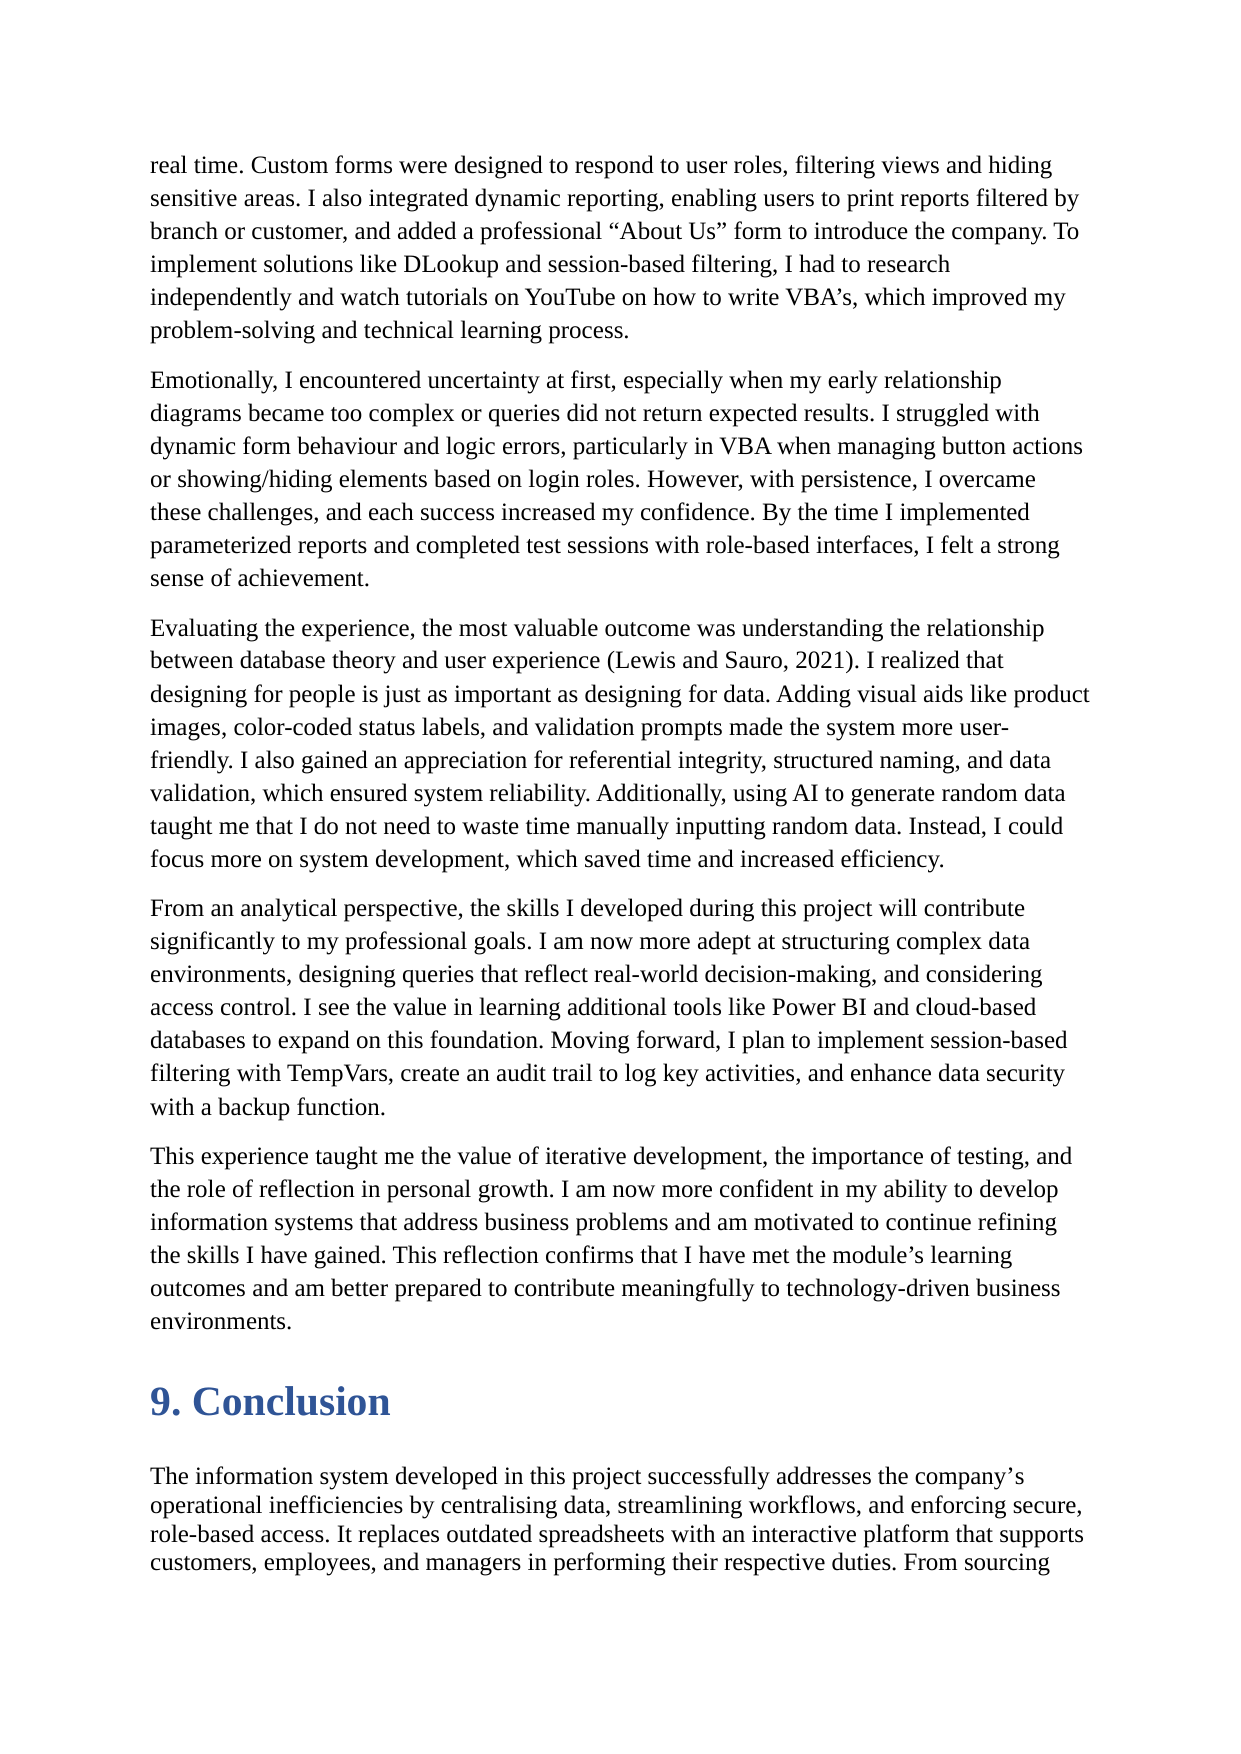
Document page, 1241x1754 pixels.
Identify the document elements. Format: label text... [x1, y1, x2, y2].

text This experience taught me the value of iterative development, the importance of testing, and the role of reflection in personal growth. I am now more confident in my ability to develop information systems that address business problems and am motivated to continue refining the skills I have gained. This reflection confirms that I have met the module’s learning outcomes and am better prepared to contribute meaningfully to technology-driven business environments. [150, 1141, 1090, 1335]
text Evaluating the experience, the most valuable outcome was understanding the relationship between database theory and user experience (Lewis and Sauro, 2021). I realized that designing for people is just as important as designing for data. Adding visual aids like product images, color-coded status labels, and validation prompts made the system more user-friendly. I also gained an appreciation for referential integrity, structured naming, and data validation, which ensured system reliability. Additionally, using AI to generate random data taught me that I do not need to waste time manually inputting random data. Instead, I could focus more on system development, which saved time and increased efficiency. [150, 613, 1090, 872]
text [150, 150, 1090, 344]
subtitle 9. Conclusion [150, 1377, 1090, 1425]
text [150, 1461, 1090, 1576]
text Emotionally, I encountered uncertainty at first, especially when my early relationship diagrams became too complex or queries did not return expected results. I struggled with dynamic form behaviour and logic errors, particularly in VBA when managing button actions or showing/hiding elements based on login roles. However, with persistence, I overcame these challenges, and each success increased my confidence. By the time I implemented parameterized reports and completed test sessions with role-based interfaces, I felt a strong sense of achievement. [150, 365, 1090, 592]
text From an analytical perspective, the skills I developed during this project will contribute significantly to my professional goals. I am now more adept at structuring complex data environments, designing queries that reflect real-world decision-making, and considering access control. I see the value in learning additional tools like Power BI and cloud-based databases to expand on this foundation. Moving forward, I plan to implement session-based filtering with TempVars, create an audit trail to log key activities, and enhance data security with a backup function. [150, 893, 1090, 1120]
